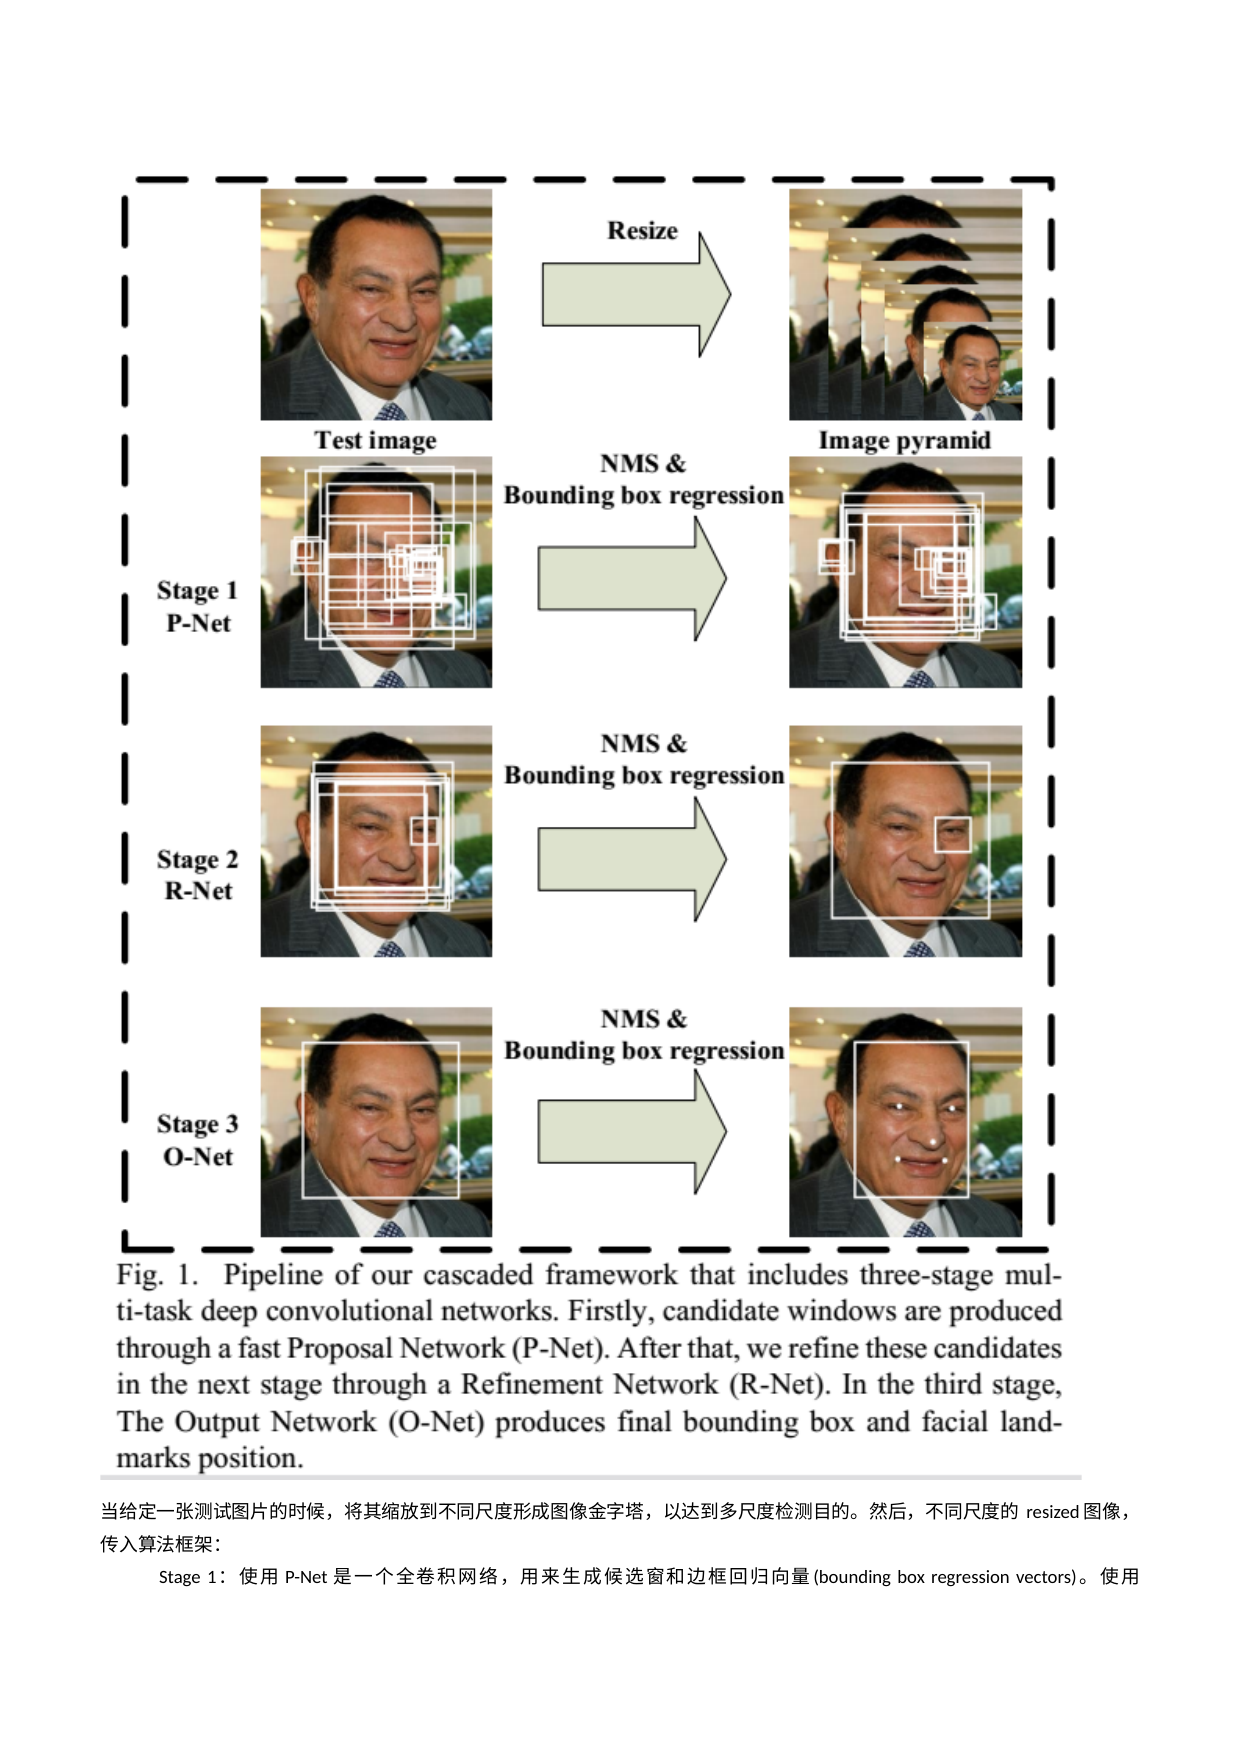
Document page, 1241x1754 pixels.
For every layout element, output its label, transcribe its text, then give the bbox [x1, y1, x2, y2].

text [100, 1559, 1140, 1592]
picture [100, 162, 1082, 1480]
text 当给定一张测试图片的时候，将其缩放到不同尺度形成图像金字塔，以达到多尺度检测目的。然后，不同尺度的resized图像，传入算法框架： [100, 1494, 1140, 1559]
